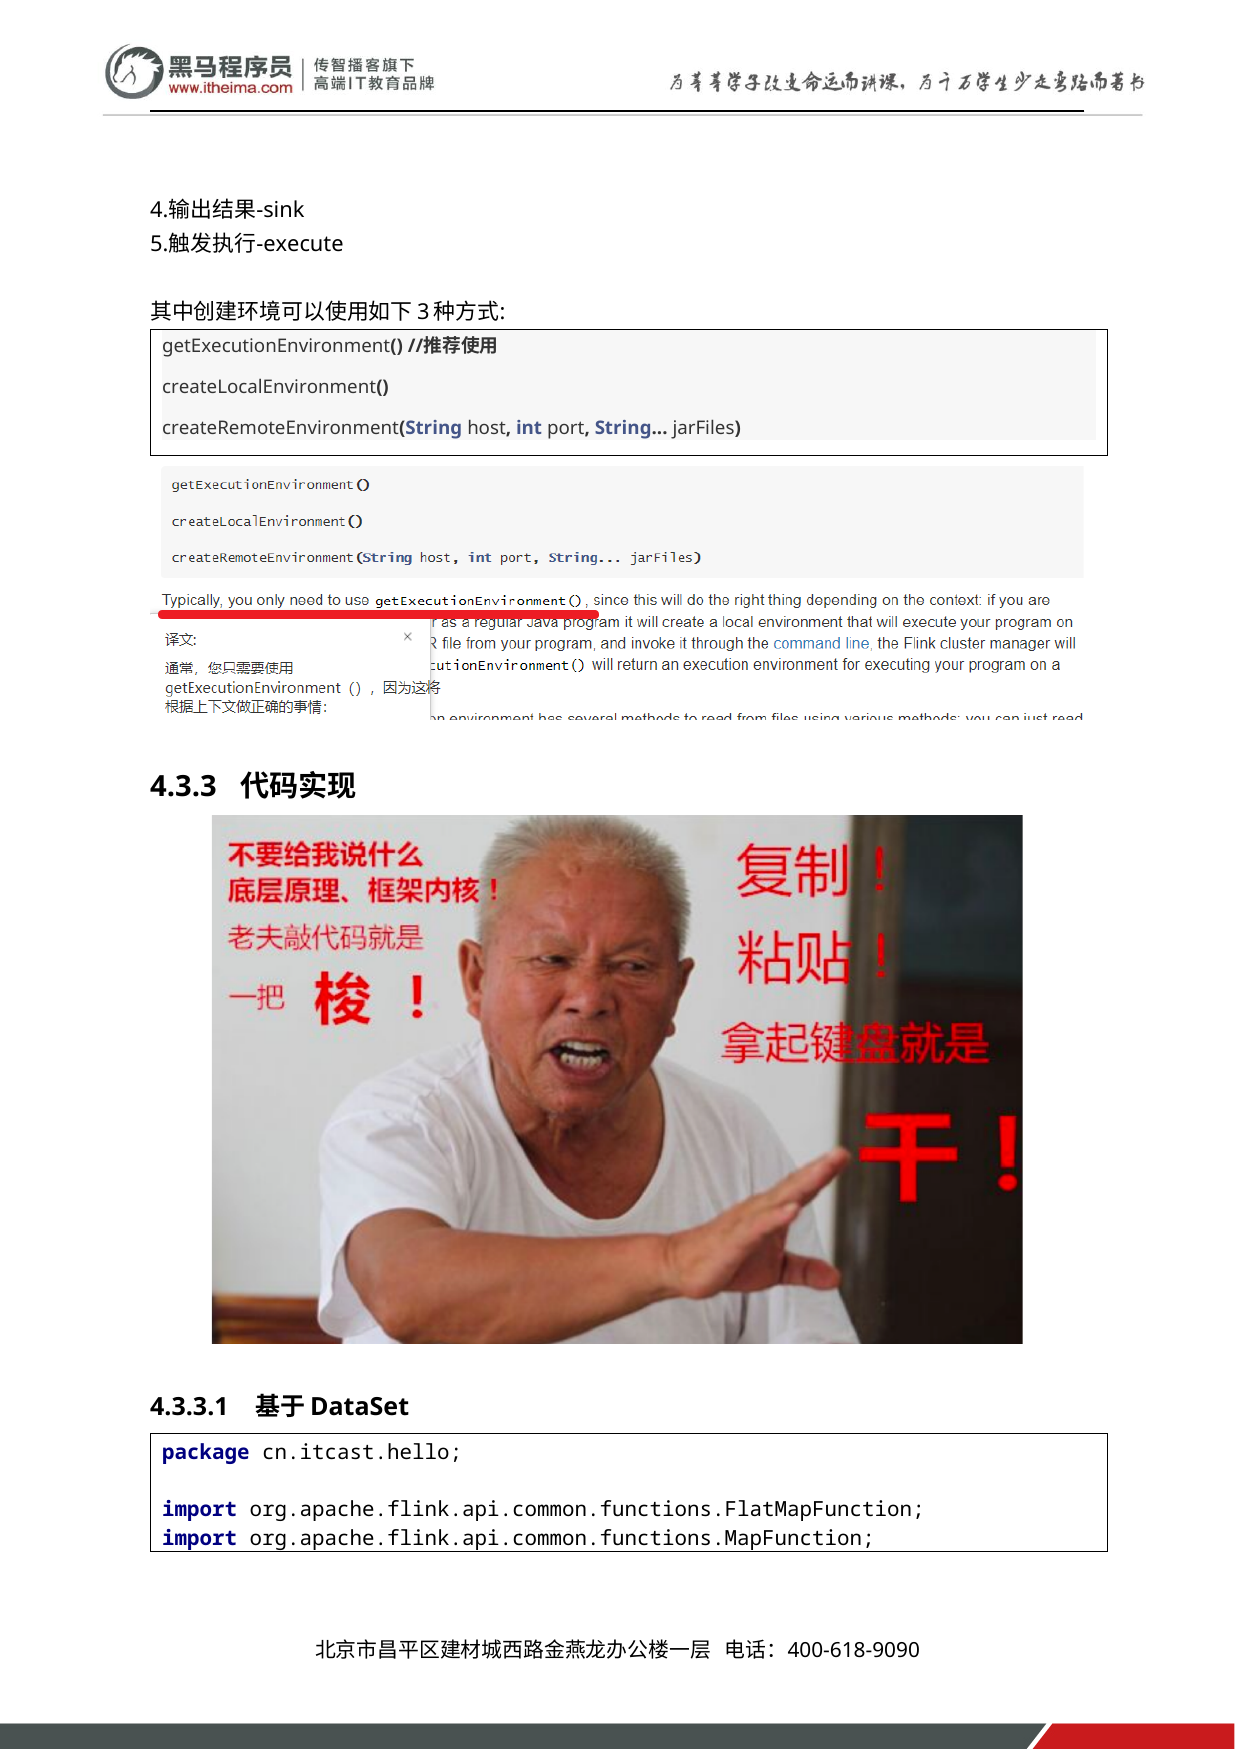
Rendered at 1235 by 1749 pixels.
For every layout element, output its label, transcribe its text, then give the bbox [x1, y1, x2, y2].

picture [211, 815, 1023, 1344]
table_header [151, 1434, 1107, 1551]
picture [0, 0, 1235, 123]
picture [0, 1664, 1235, 1749]
subtitle 基于DataSet [150, 1387, 1084, 1423]
subtitle 代码实现 [150, 762, 1084, 805]
list 4.输出结果-sink [150, 192, 1084, 223]
list 其中创建环境可以使用如下3种方式: [150, 294, 1084, 326]
list 5.触发执行-execute [150, 226, 1084, 258]
table_header getExecutionEnvironment() //推荐使用 createLocalEnvironment() createRemoteEnvironment(String host, int port, String... jarFiles) [151, 330, 1107, 455]
picture [150, 459, 1084, 720]
